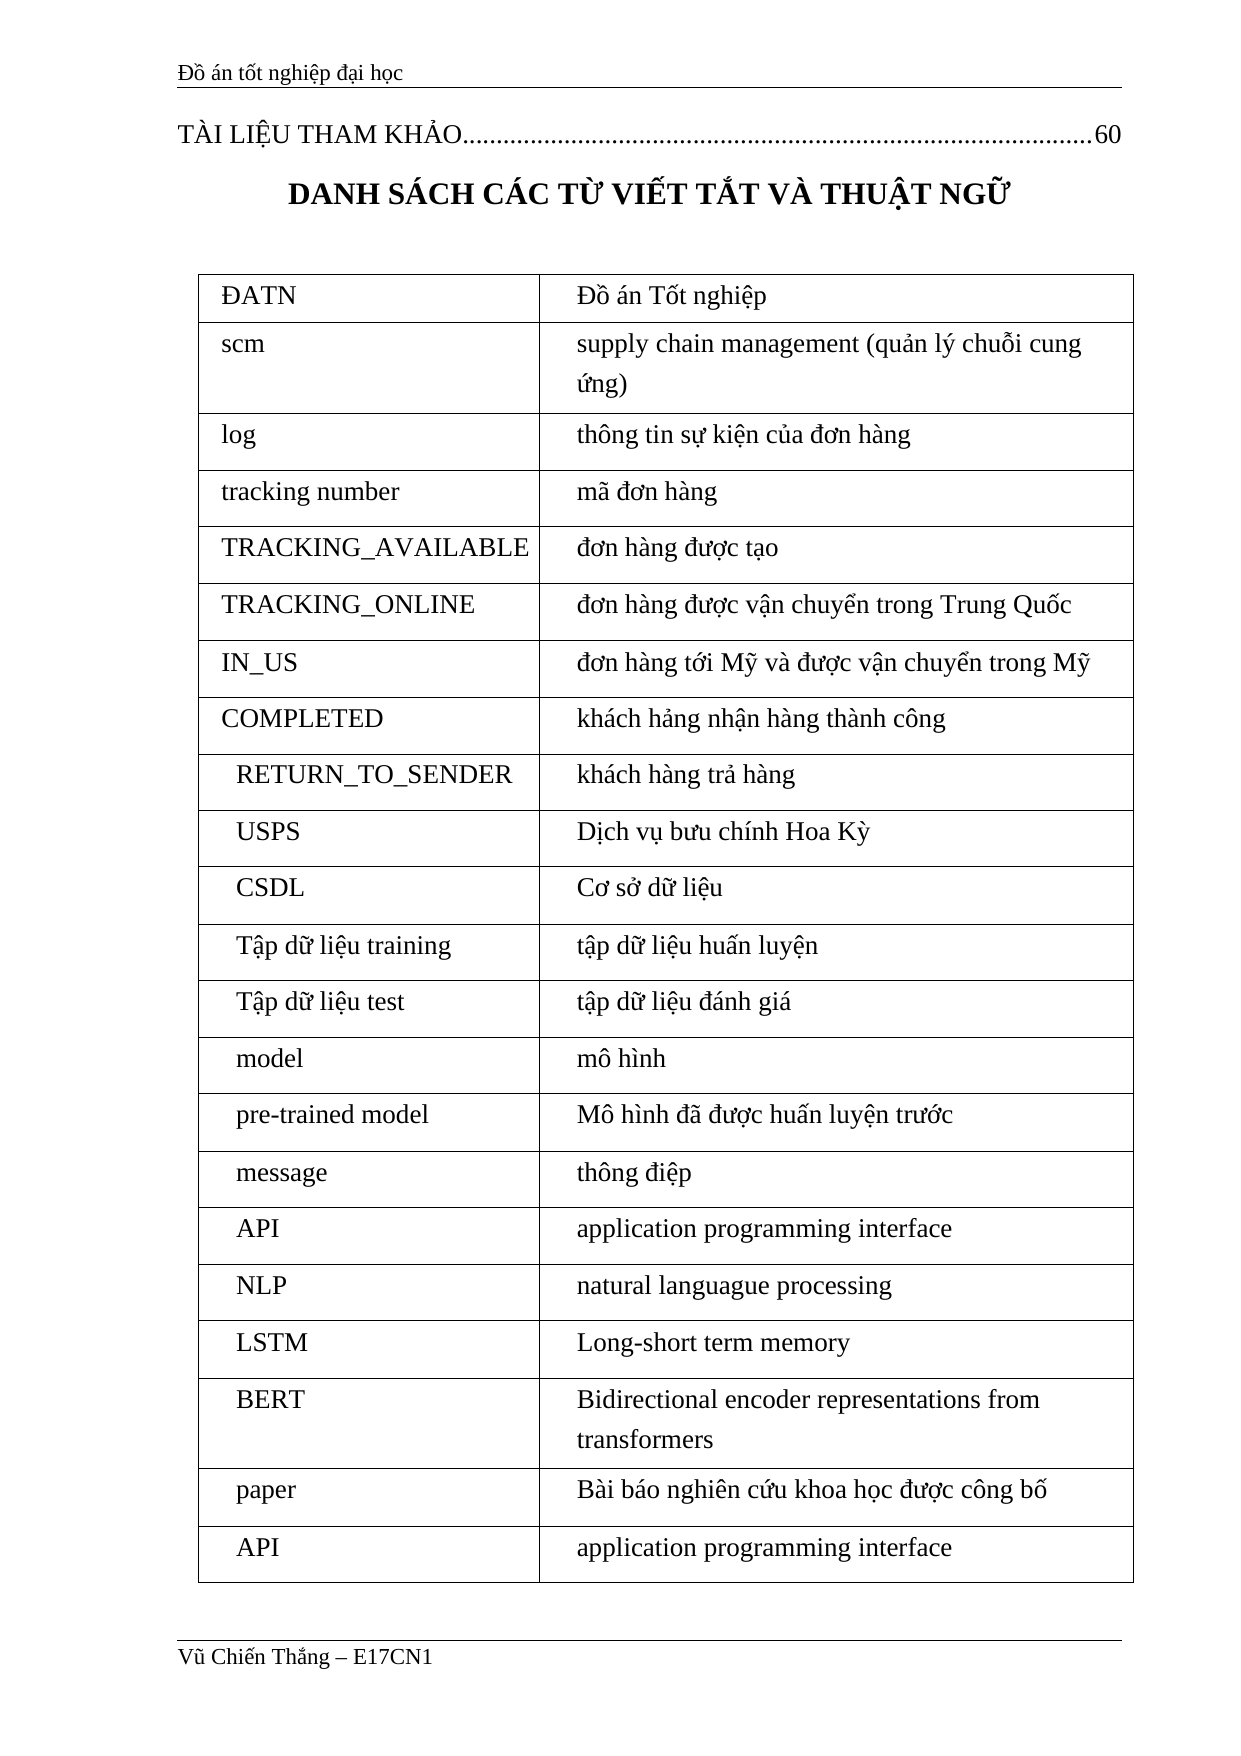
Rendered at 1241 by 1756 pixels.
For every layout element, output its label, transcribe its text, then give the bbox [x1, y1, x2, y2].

table_cell Mô hình đã được huấn luyện trước [540, 1094, 1133, 1151]
table_cell Long-short term memory [540, 1321, 1133, 1378]
table_cell thông tin sự kiện của đơn hàng [540, 414, 1133, 469]
table_cell model [199, 1038, 539, 1093]
table_cell message [199, 1152, 539, 1207]
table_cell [540, 1379, 1133, 1468]
table_cell API [199, 1208, 539, 1264]
table_cell NLP [199, 1265, 539, 1320]
table_cell Tập dữ liệu test [199, 981, 539, 1037]
table_cell RETURN_TO_SENDER [199, 755, 539, 810]
table_cell khách hàng trả hàng [540, 755, 1133, 810]
table_cell đơn hàng được vận chuyển trong Trung Quốc [540, 584, 1133, 640]
table_cell application programming interface [540, 1208, 1133, 1264]
table_cell khách hảng nhận hàng thành công [540, 698, 1133, 753]
table_cell thông điệp [540, 1152, 1133, 1207]
table_cell API [199, 1527, 539, 1582]
table_cell Bài báo nghiên cứu khoa học được công bố [540, 1469, 1133, 1526]
table_cell scm [199, 323, 539, 413]
table_cell đơn hàng được tạo [540, 527, 1133, 583]
table_cell natural languague processing [540, 1265, 1133, 1320]
table_cell Cơ sở dữ liệu [540, 867, 1133, 924]
table_header ĐATN [199, 275, 539, 322]
table_cell paper [199, 1469, 539, 1526]
table_cell application programming interface [540, 1527, 1133, 1582]
table_cell BERT [199, 1379, 539, 1468]
table_cell CSDL [199, 867, 539, 924]
table_cell log [199, 414, 539, 469]
table_cell TRACKING_AVAILABLE [199, 527, 539, 583]
table_cell Tập dữ liệu training [199, 925, 539, 980]
table_cell đơn hàng tới Mỹ và được vận chuyển trong Mỹ [540, 641, 1133, 697]
table_cell IN_US [199, 641, 539, 697]
table_cell mô hình [540, 1038, 1133, 1093]
table_cell mã đơn hàng [540, 471, 1133, 526]
table_cell supply chain management (quản lý chuỗi cung ứng) [540, 323, 1133, 413]
subtitle DANH SÁCH CÁC TỪ VIẾT TẮT VÀ THUẬT NGỮ [177, 176, 1122, 212]
table_cell TRACKING_ONLINE [199, 584, 539, 640]
table_cell pre-trained model [199, 1094, 539, 1151]
table_cell Dịch vụ bưu chính Hoa Kỳ [540, 811, 1133, 866]
table_cell tracking number [199, 471, 539, 526]
table_cell tập dữ liệu đánh giá [540, 981, 1133, 1037]
table_cell LSTM [199, 1321, 539, 1378]
table_cell USPS [199, 811, 539, 866]
table_cell COMPLETED [199, 698, 539, 753]
table_cell tập dữ liệu huấn luyện [540, 925, 1133, 980]
table_header Đồ án Tốt nghiệp [540, 275, 1133, 322]
